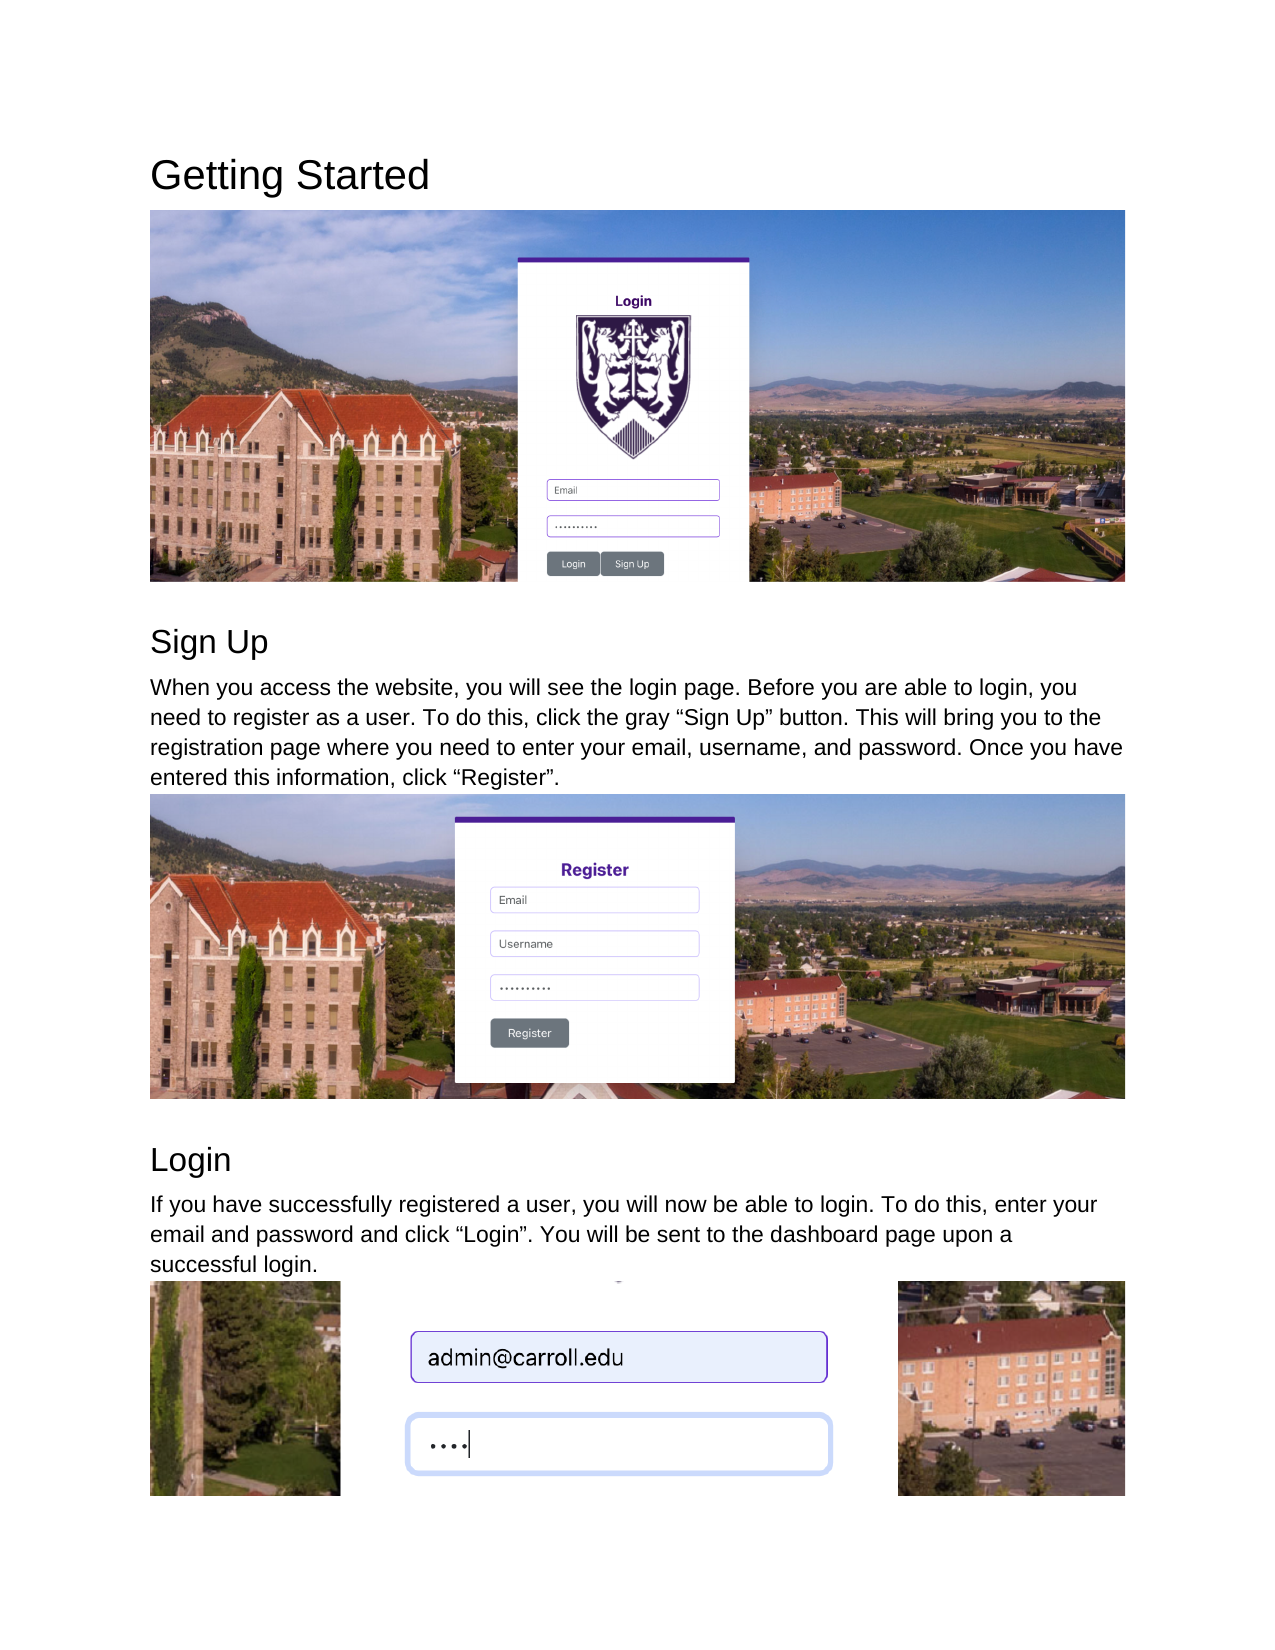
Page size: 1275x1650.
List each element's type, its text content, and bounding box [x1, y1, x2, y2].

subtitle Getting Started [150, 150, 1125, 198]
subtitle Sign Up [150, 623, 1125, 661]
text If you have successfully registered a user, you will now be able to login. To do this, enter your email and password and click “Login”. You will be sent to the dashboard page upon a successful login. [150, 1191, 1125, 1278]
picture [150, 794, 1125, 1099]
picture [150, 1281, 1125, 1496]
subtitle Login [150, 1140, 1125, 1178]
text When you access the website, you will see the login page. Before you are able to login, you need to register as a user. To do this, click the gray “Sign Up” button. This will bring you to the registration page where you need to enter your email, username, and password. Once you have entered this information, click “Register”. [150, 673, 1125, 791]
picture [150, 210, 1125, 582]
